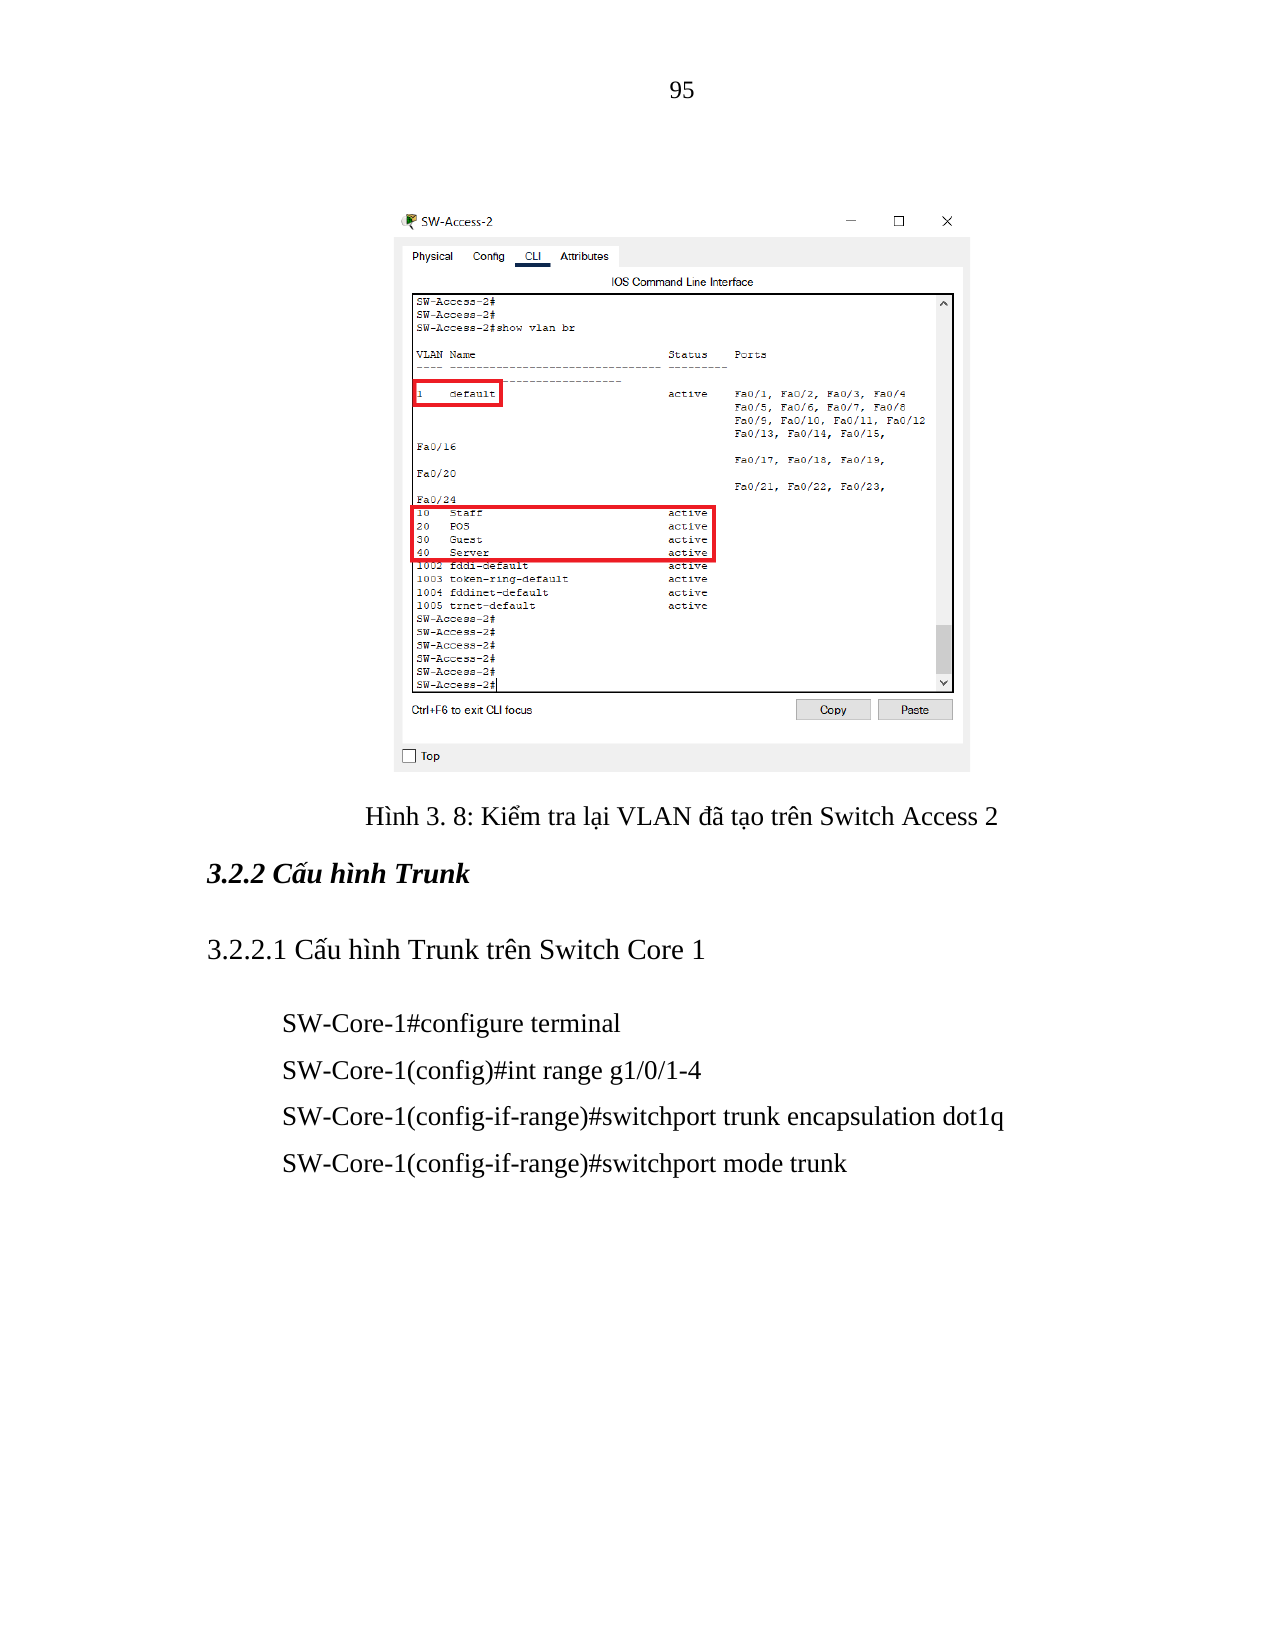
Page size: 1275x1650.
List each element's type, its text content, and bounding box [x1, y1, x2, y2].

picture [393, 206, 971, 772]
text SW-Core-1(config)#int range g1/0/1-4 [207, 1054, 1157, 1085]
text SW-Core-1(config-if-range)#switchport trunk encapsulation dot1q [207, 1100, 1157, 1132]
text SW-Core-1#configure terminal [207, 1007, 1157, 1038]
text 3.2.2.1 Cấu hình Trunk trên Switch Core 1 [207, 932, 1157, 965]
text 3.2.2 Cấu hình Trunk [207, 856, 1157, 890]
text SW-Core-1(config-if-range)#switchport mode trunk [207, 1147, 1157, 1178]
